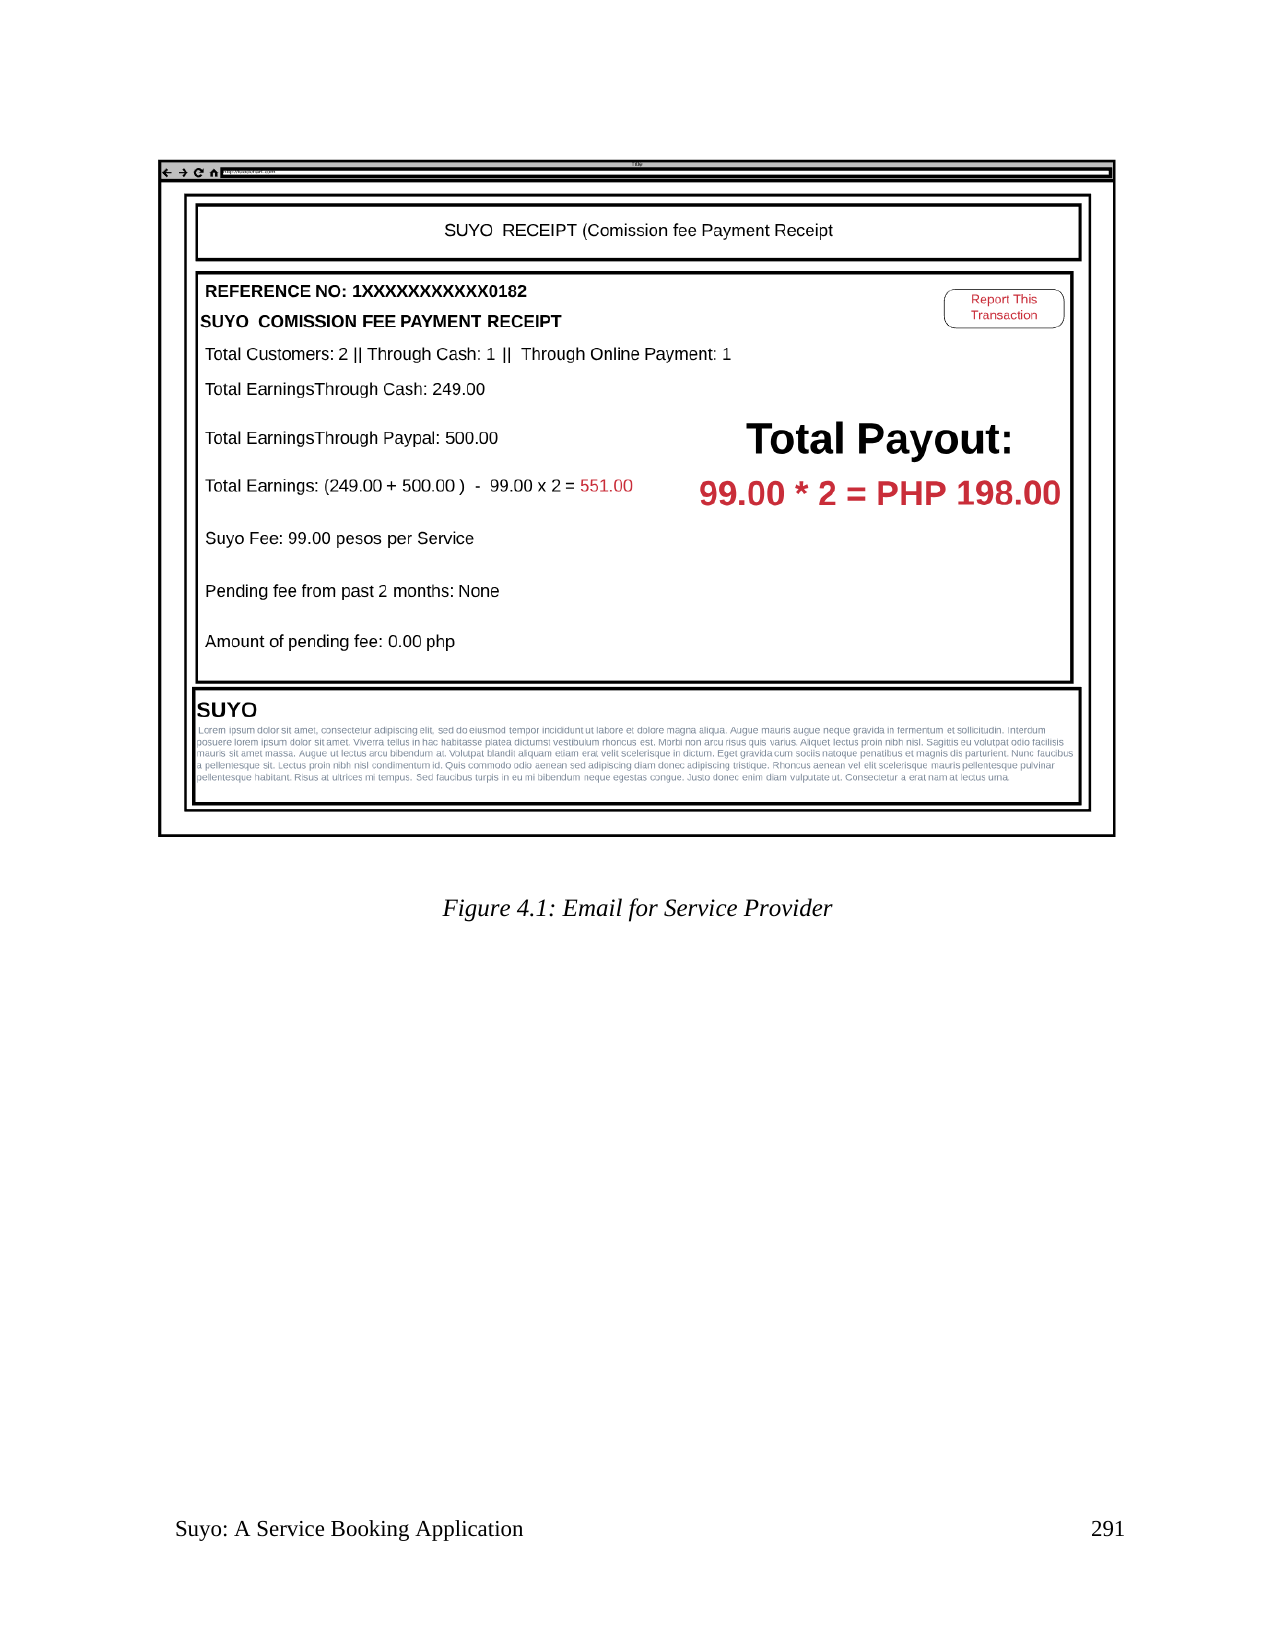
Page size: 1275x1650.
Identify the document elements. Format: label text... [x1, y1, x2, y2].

picture [150, 150, 1125, 846]
text Figure 4.1: Email for Service Provider [150, 893, 1125, 922]
